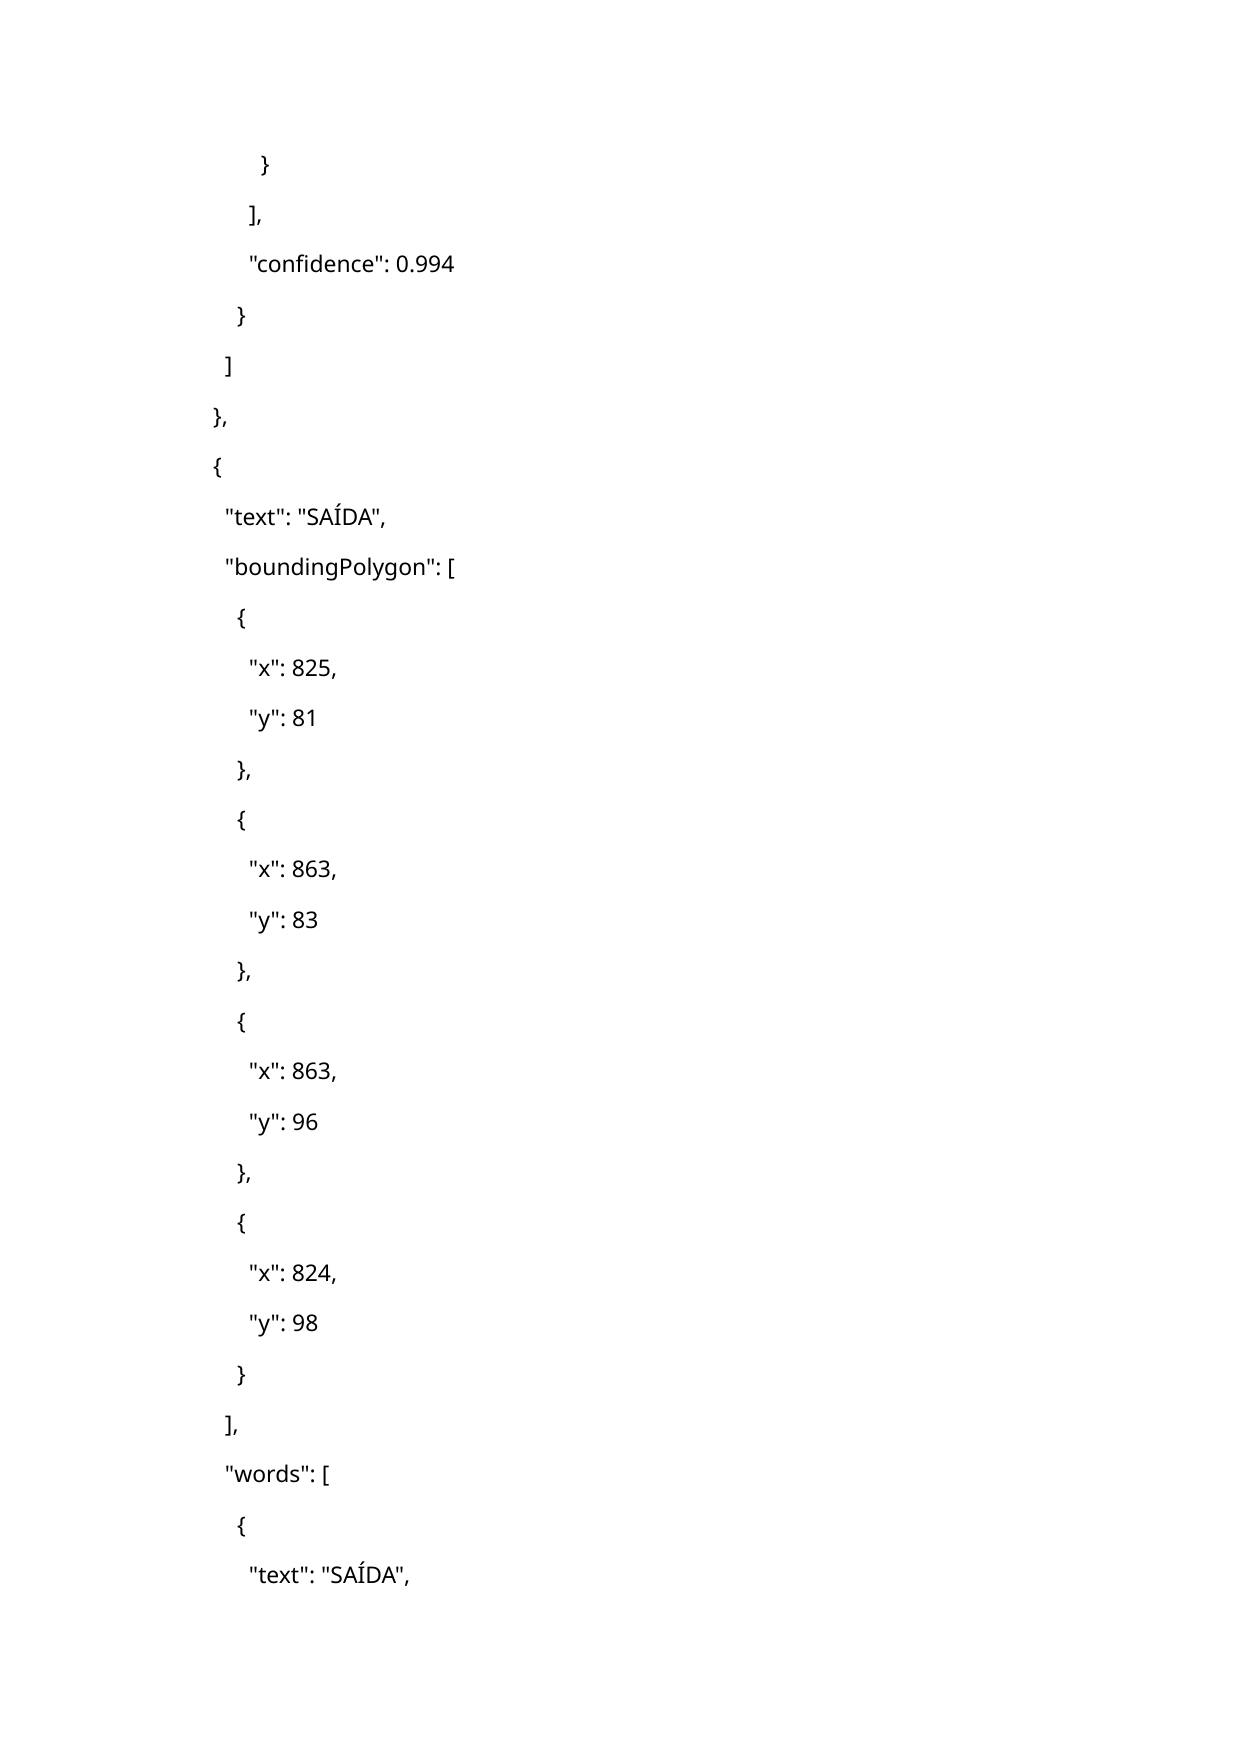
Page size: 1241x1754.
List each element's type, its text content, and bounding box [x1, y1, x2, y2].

text { [177, 1206, 1063, 1238]
text "y": 83 [177, 904, 1063, 935]
text "y": 81 [177, 702, 1063, 733]
text "x": 863, [177, 853, 1063, 885]
text ] [177, 349, 1063, 381]
text "text": "SAÍDA", [177, 501, 1063, 532]
text "y": 96 [177, 1106, 1063, 1137]
text }, [177, 1156, 1063, 1187]
text { [177, 803, 1063, 834]
text }, [177, 753, 1063, 784]
text }, [177, 954, 1063, 986]
text "x": 824, [177, 1257, 1063, 1288]
text { [177, 601, 1063, 633]
text "words": [ [177, 1458, 1063, 1490]
text } [177, 148, 1063, 179]
text "y": 98 [177, 1307, 1063, 1338]
text "text": "SAÍDA", [177, 1559, 1063, 1591]
text { [177, 1005, 1063, 1036]
text "boundingPolygon": [ [177, 551, 1063, 582]
text { [177, 450, 1063, 481]
text } [177, 1358, 1063, 1389]
text }, [177, 400, 1063, 431]
text "x": 863, [177, 1055, 1063, 1086]
text } [177, 299, 1063, 330]
text { [177, 1509, 1063, 1540]
text "confidence": 0.994 [177, 248, 1063, 280]
text ], [177, 198, 1063, 229]
text ], [177, 1408, 1063, 1439]
text "x": 825, [177, 652, 1063, 683]
